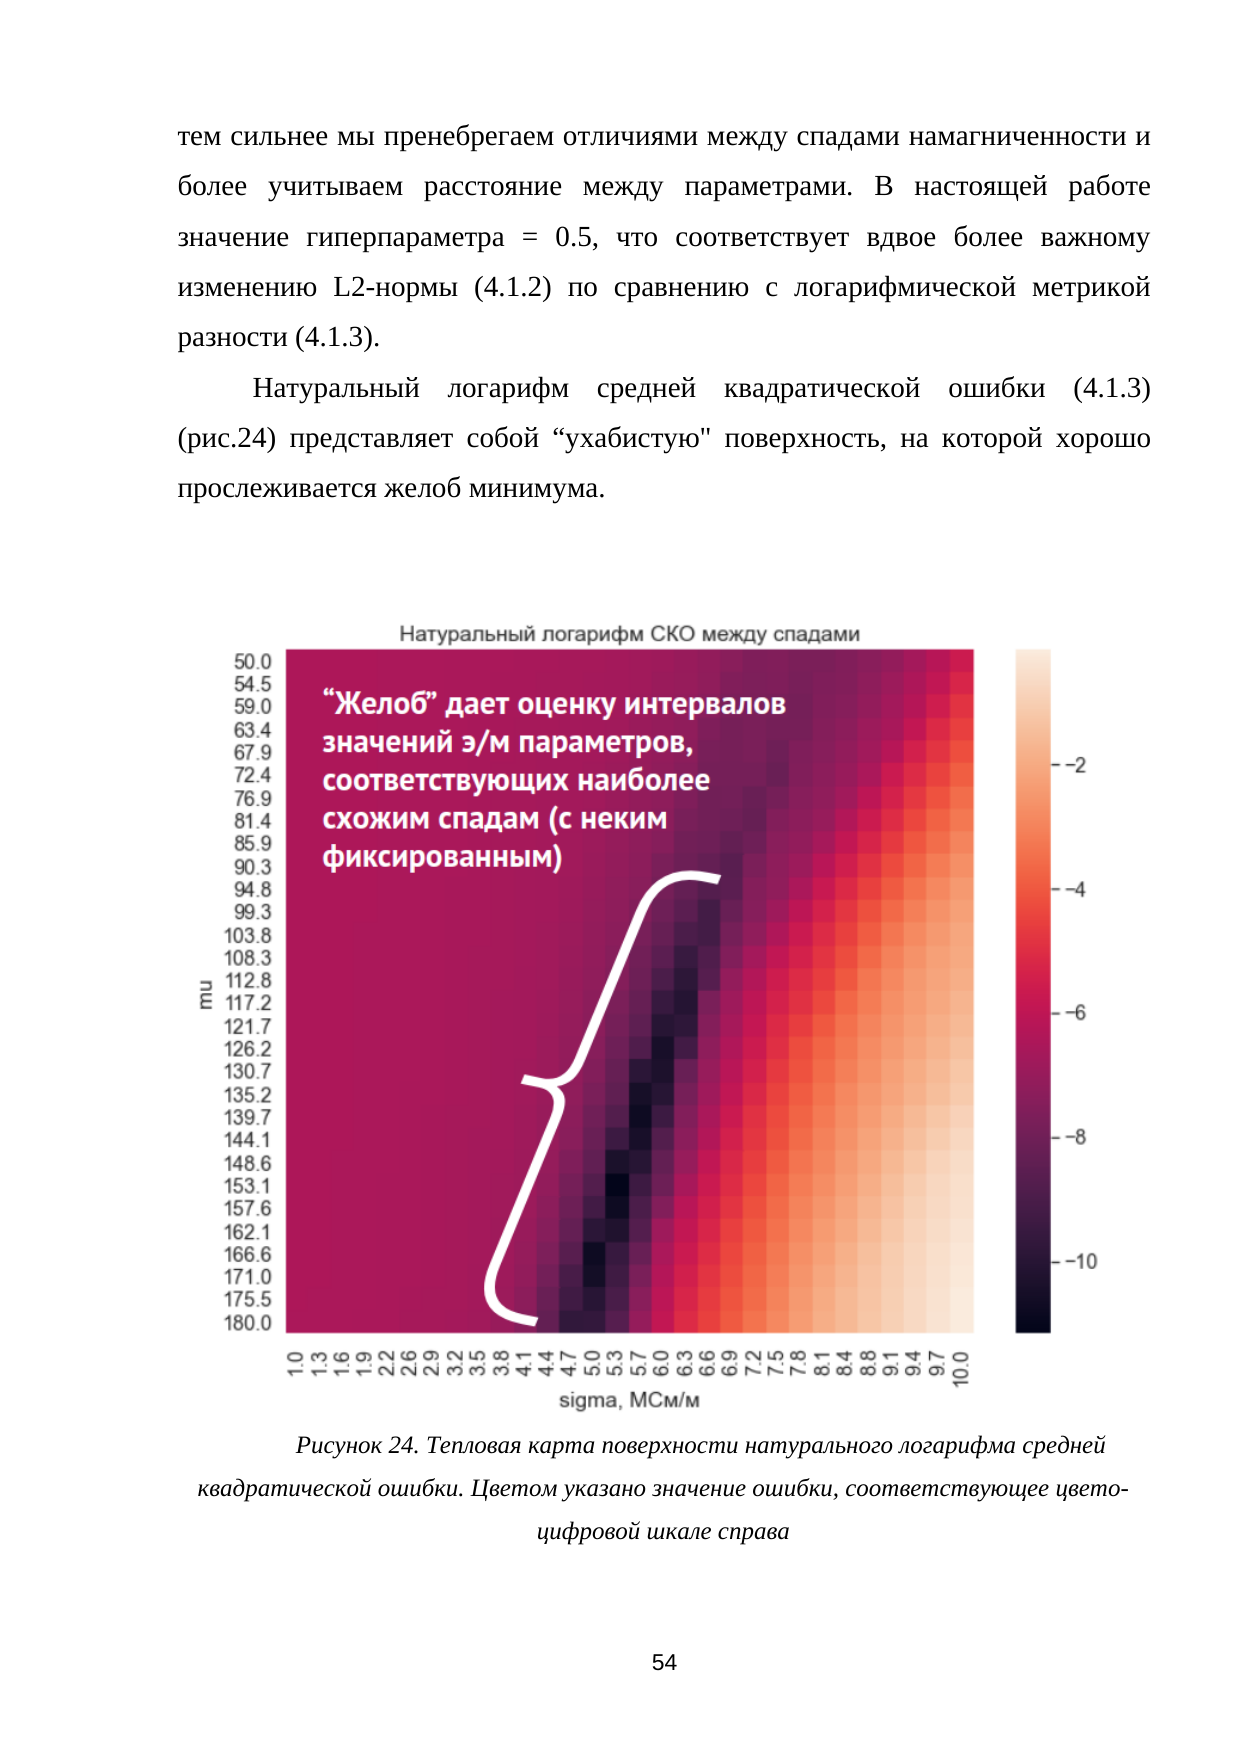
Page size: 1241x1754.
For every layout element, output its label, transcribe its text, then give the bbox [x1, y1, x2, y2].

text Натуральный логарифм средней квадратической ошибки (4.1.3) (рис.24) представляет собой “ухабистую" поверхность, на которой хорошо прослеживается желоб минимума. [177, 370, 1152, 504]
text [177, 118, 1152, 353]
text Рисунок 24. Тепловая карта поверхности натурального логарифма средней квадратической ошибки. Цветом указано значение ошибки, соответствующее цвето-цифровой шкале справа [177, 1430, 1152, 1545]
picture [177, 621, 1118, 1417]
